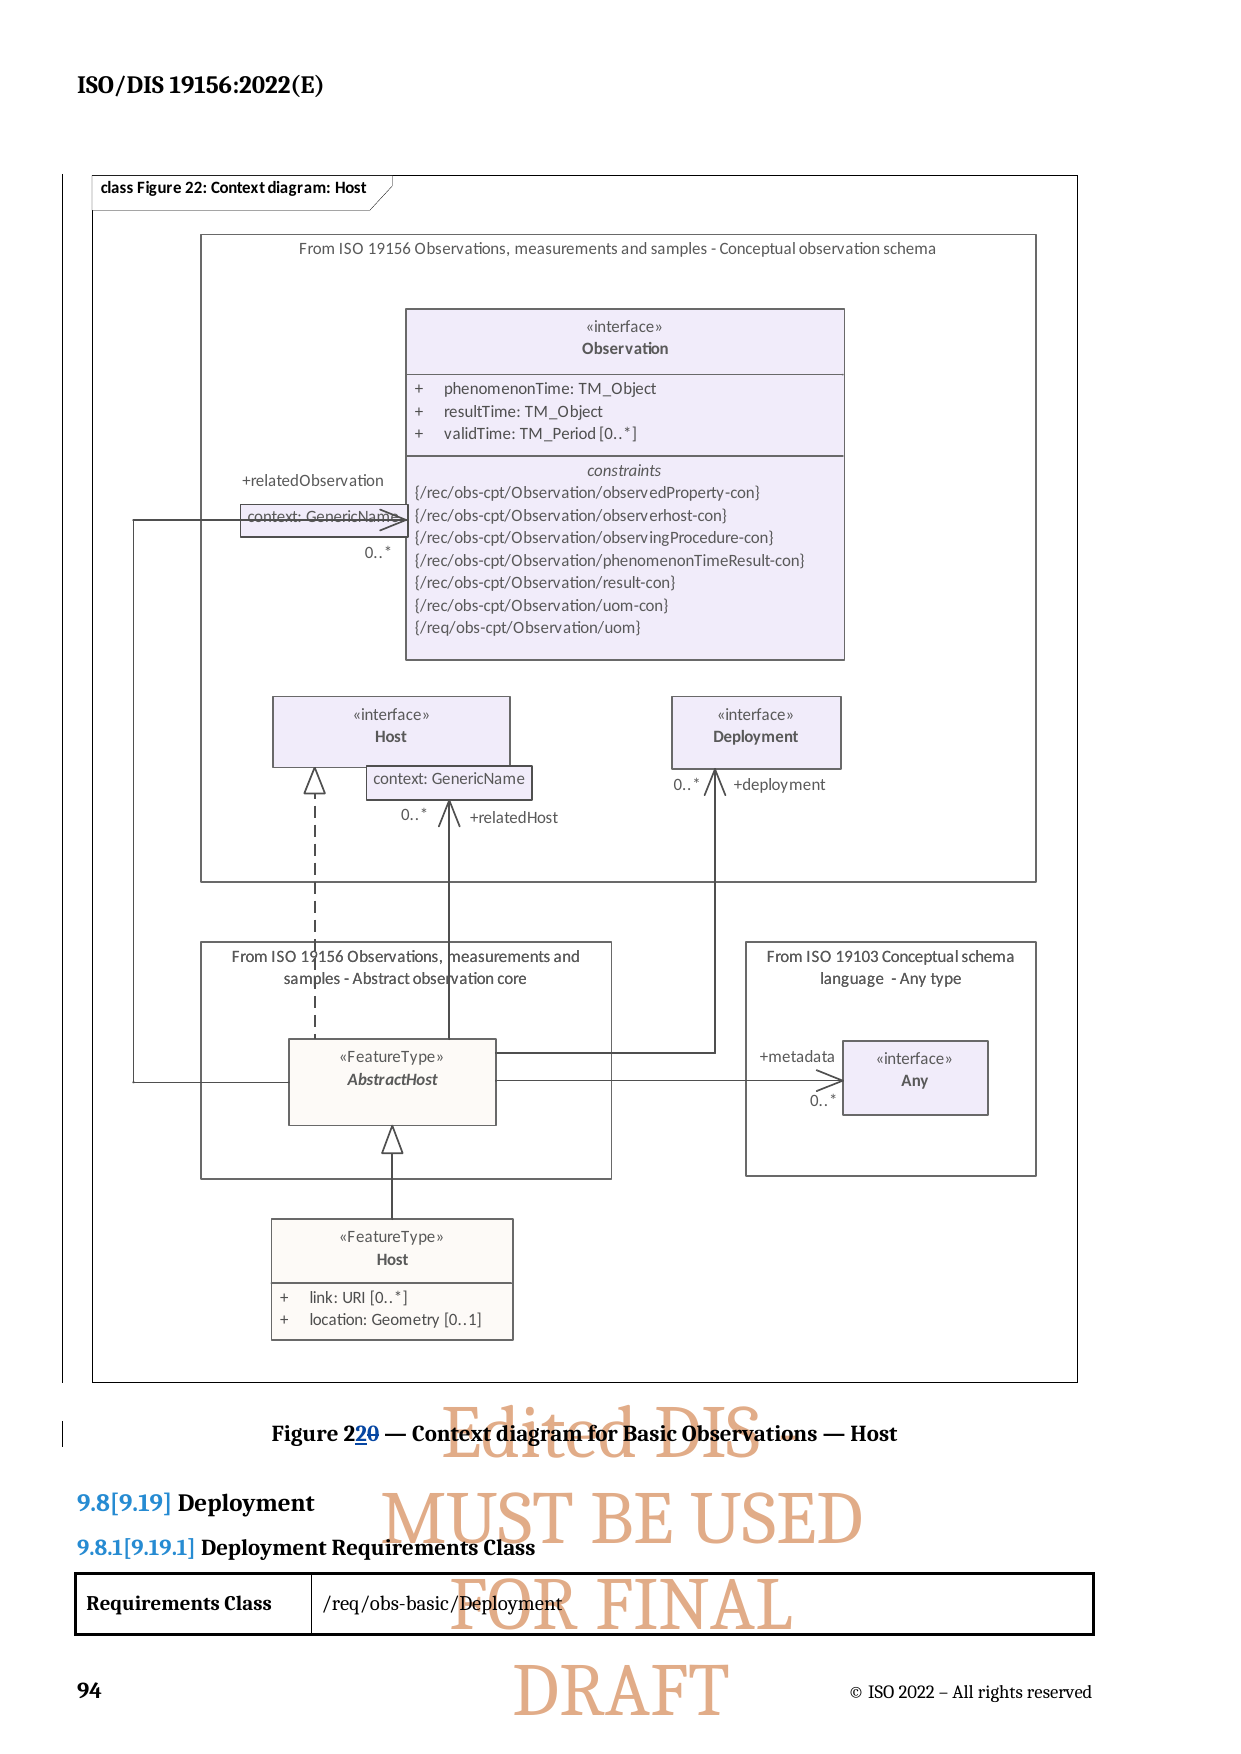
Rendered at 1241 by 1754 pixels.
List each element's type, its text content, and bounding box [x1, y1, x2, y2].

subtitle Deployment Requirements Class [77, 1536, 1092, 1560]
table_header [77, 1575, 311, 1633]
subtitle Deployment [77, 1491, 1092, 1517]
title Figure 2 — Context diagram for Basic Observations — Host [77, 1421, 1092, 1447]
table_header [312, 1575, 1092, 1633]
